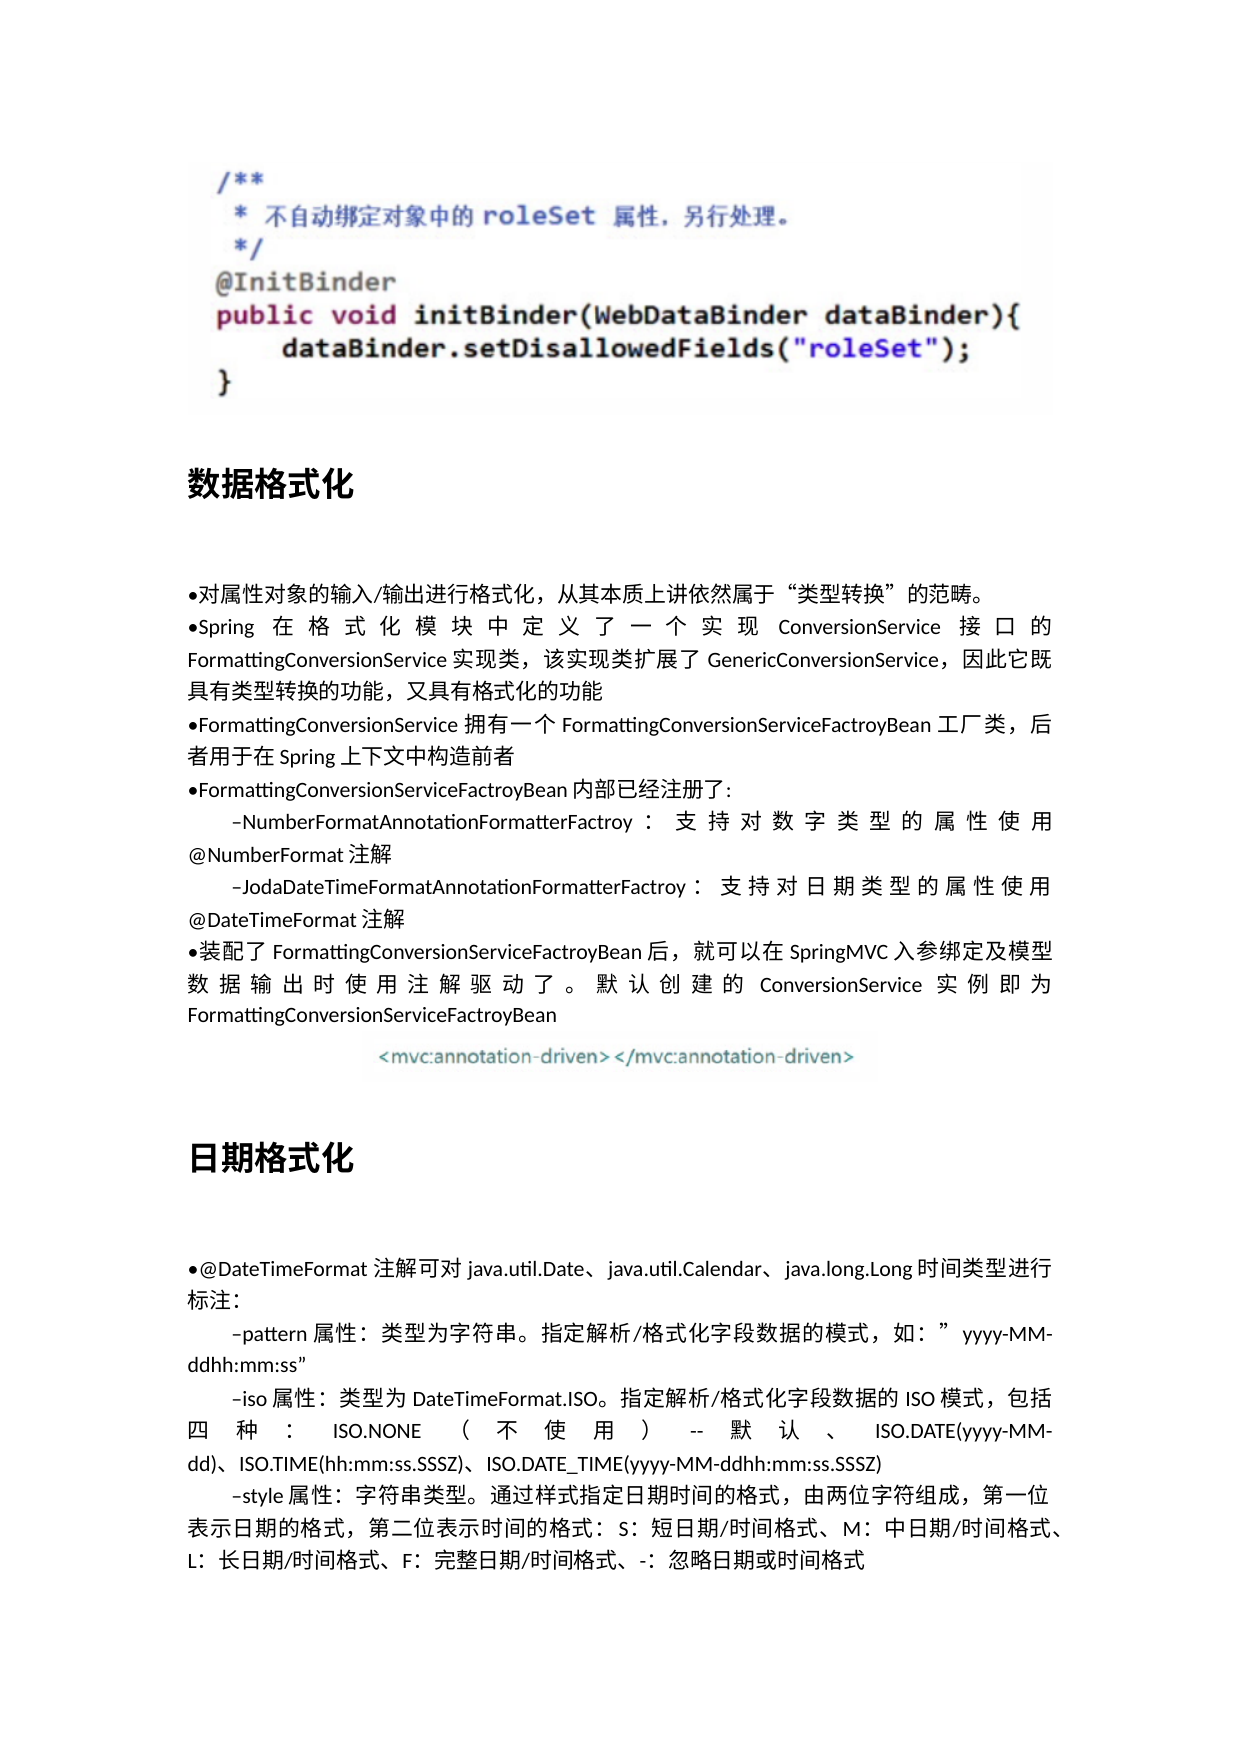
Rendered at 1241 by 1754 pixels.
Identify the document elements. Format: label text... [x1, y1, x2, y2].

text –style属性：字符串类型。通过样式指定日期时间的格式，由两位字符组成，第一位表示日期的格式，第二位表示时间的格式：S：短日期/时间格式、M：中日期/时间格式、L：长日期/时间格式、F：完整日期/时间格式、-：忽略日期或时间格式 [187, 1478, 1053, 1576]
text –JodaDateTimeFormatAnnotationFormatterFactroy：支持对日期类型的属性使用@DateTimeFormat注解 [187, 869, 1053, 934]
text •FormattingConversionServiceFactroyBean内部已经注册了: [187, 771, 1053, 804]
text •@DateTimeFormat注解可对java.util.Date、java.util.Calendar、java.long.Long时间类型进行标注： [187, 1251, 1053, 1316]
text –pattern属性：类型为字符串。指定解析/格式化字段数据的模式，如：”yyyy-MM-ddhh:mm:ss” [187, 1316, 1053, 1381]
text •FormattingConversionService拥有一个FormattingConversionServiceFactroyBean工厂类，后者用于在Spring上下文中构造前者 [187, 706, 1053, 771]
subtitle 日期格式化 [187, 1123, 1053, 1188]
text –NumberFormatAnnotationFormatterFactroy：支持对数字类型的属性使用@NumberFormat注解 [187, 804, 1053, 869]
text •Spring在格式化模块中定义了一个实现ConversionService接口的FormattingConversionService实现类，该实现类扩展了GenericConversionService，因此它既具有类型转换的功能，又具有格式化的功能 [187, 609, 1053, 706]
subtitle 数据格式化 [187, 449, 1053, 514]
picture [187, 162, 1053, 415]
text –iso属性：类型为DateTimeFormat.ISO。指定解析/格式化字段数据的ISO模式，包括四种：ISO.NONE（不使用）--默认、ISO.DATE(yyyy-MM-dd)、ISO.TIME(hh:mm:ss.SSSZ)、ISO.DATE_TIME(yyyy-MM-ddhh:mm:ss.SSSZ) [187, 1381, 1053, 1478]
text •装配了FormattingConversionServiceFactroyBean后，就可以在SpringMVC入参绑定及模型数据输出时使用注解驱动了。默认创建的ConversionService实例即为FormattingConversionServiceFactroyBean [187, 934, 1053, 1031]
picture [361, 1031, 879, 1082]
text •对属性对象的输入/输出进行格式化，从其本质上讲依然属于“类型转换”的范畴。 [187, 576, 1053, 609]
